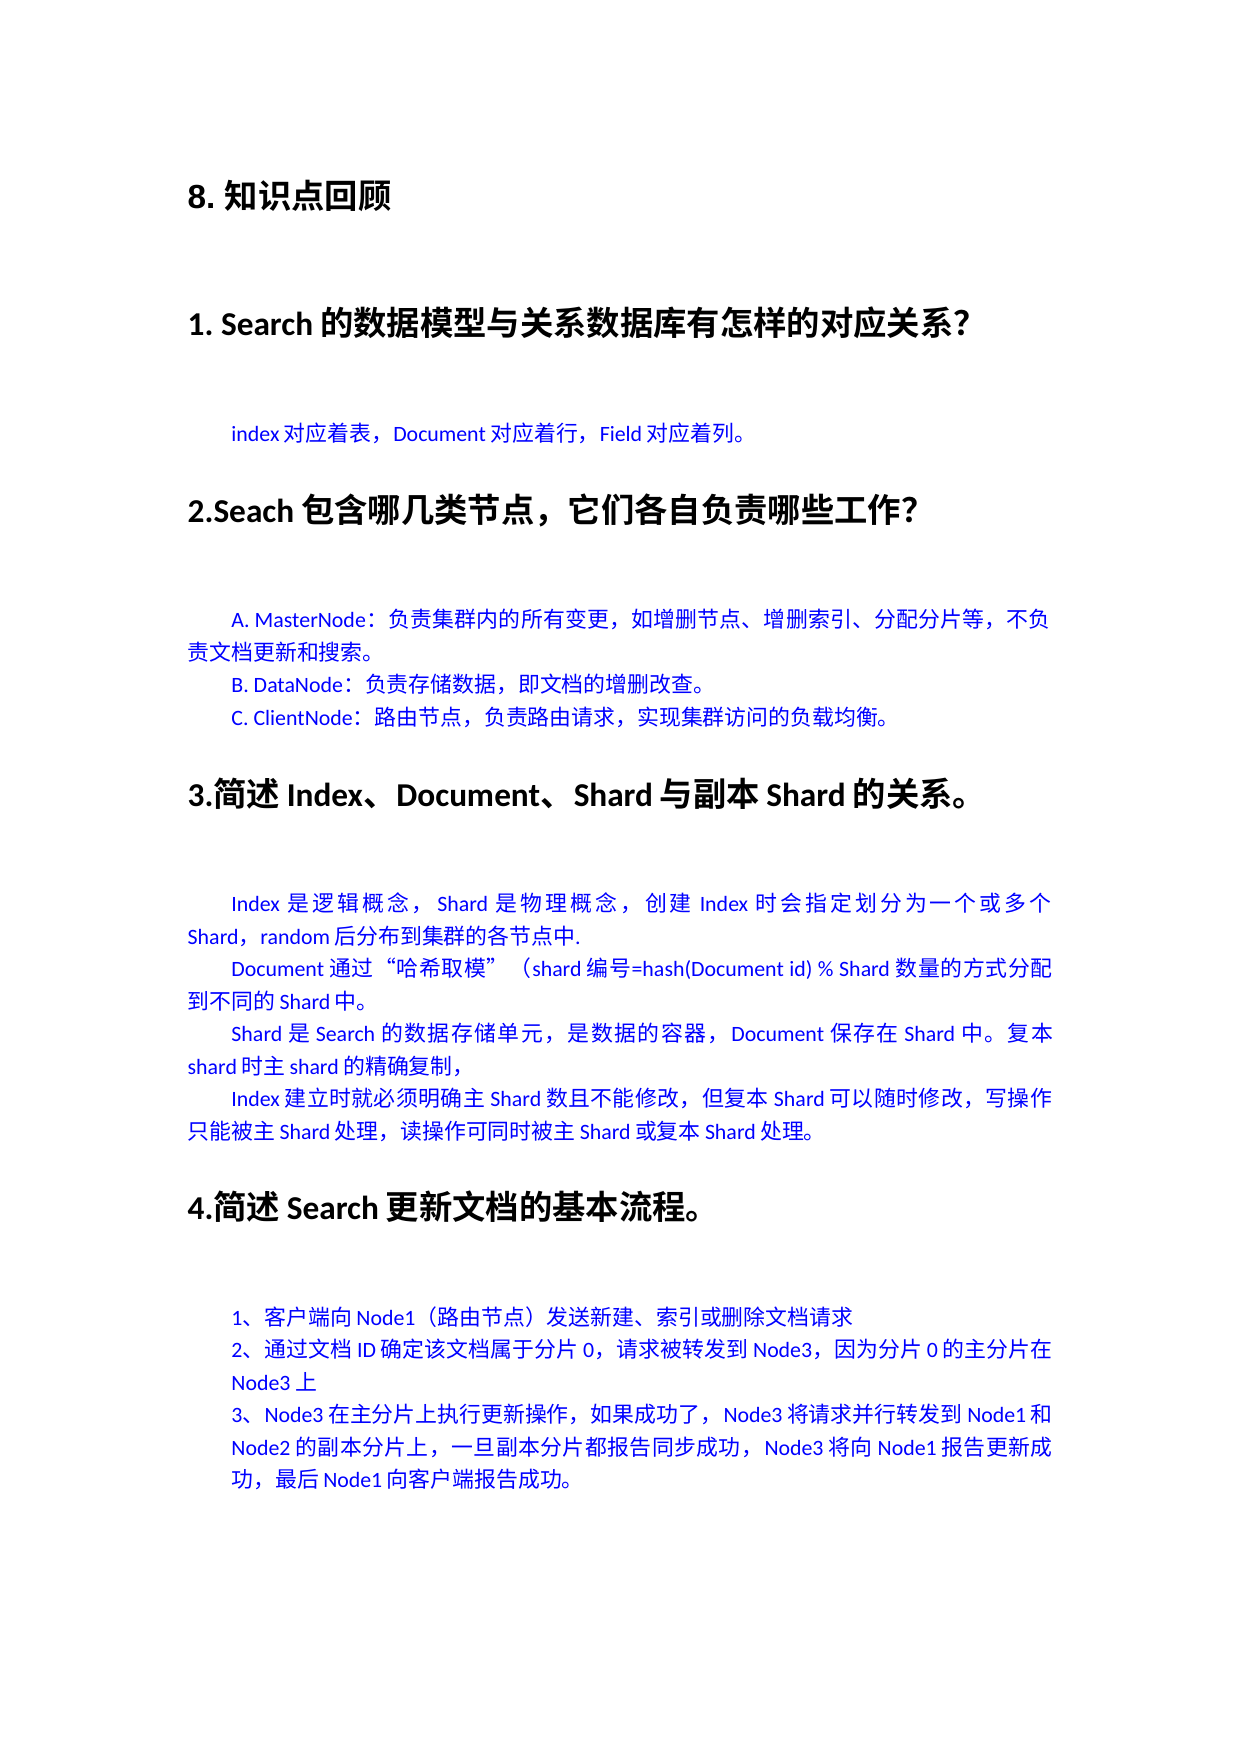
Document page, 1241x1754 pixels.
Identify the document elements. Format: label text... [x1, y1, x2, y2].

text C. ClientNode：路由节点，负责路由请求，实现集群访问的负载均衡。 [187, 699, 1053, 732]
text Document通过“哈希取模”（shard编号=hash(Document id) % Shard数量的方式分配到不同的Shard中。 [187, 951, 1053, 1016]
subtitle 2.Seach包含哪几类节点，它们各自负责哪些工作？ [187, 475, 1053, 540]
text Index是逻辑概念，Shard是物理概念，创建Index时会指定划分为一个或多个Shard，random后分布到集群的各节点中. [187, 886, 1053, 951]
subtitle 1. Search的数据模型与关系数据库有怎样的对应关系？ [187, 289, 1053, 354]
text index对应着表，Document对应着行，Field对应着列。 [187, 416, 1053, 448]
list 通过文档ID确定该文档属于分片0，请求被转发到Node3，因为分片0的主分片在Node3上 [231, 1332, 1053, 1397]
text Shard是Search的数据存储单元，是数据的容器，Document保存在Shard中。复本shard时主shard的精确复制， [187, 1016, 1053, 1081]
text Index建立时就必须明确主Shard数且不能修改，但复本Shard可以随时修改，写操作只能被主Shard处理，读操作可同时被主Shard或复本Shard处理。 [187, 1081, 1053, 1146]
text B. DataNode：负责存储数据，即文档的增删改查。 [187, 667, 1053, 699]
text A. MasterNode：负责集群内的所有变更，如增删节点、增删索引、分配分片等，不负责文档更新和搜索。 [187, 602, 1053, 667]
subtitle 3.简述Index、Document、Shard与副本Shard的关系。 [187, 759, 1053, 824]
list Node3在主分片上执行更新操作，如果成功了，Node3将请求并行转发到Node1和Node2的副本分片上，一旦副本分片都报告同步成功，Node3将向Node1报告更新成功，最后Node1向客户端报告成功。 [231, 1397, 1053, 1494]
subtitle 知识点回顾 [187, 162, 1053, 227]
list 客户端向Node1（路由节点）发送新建、索引或删除文档请求 [231, 1299, 1053, 1332]
subtitle 4.简述Search更新文档的基本流程。 [187, 1173, 1053, 1238]
